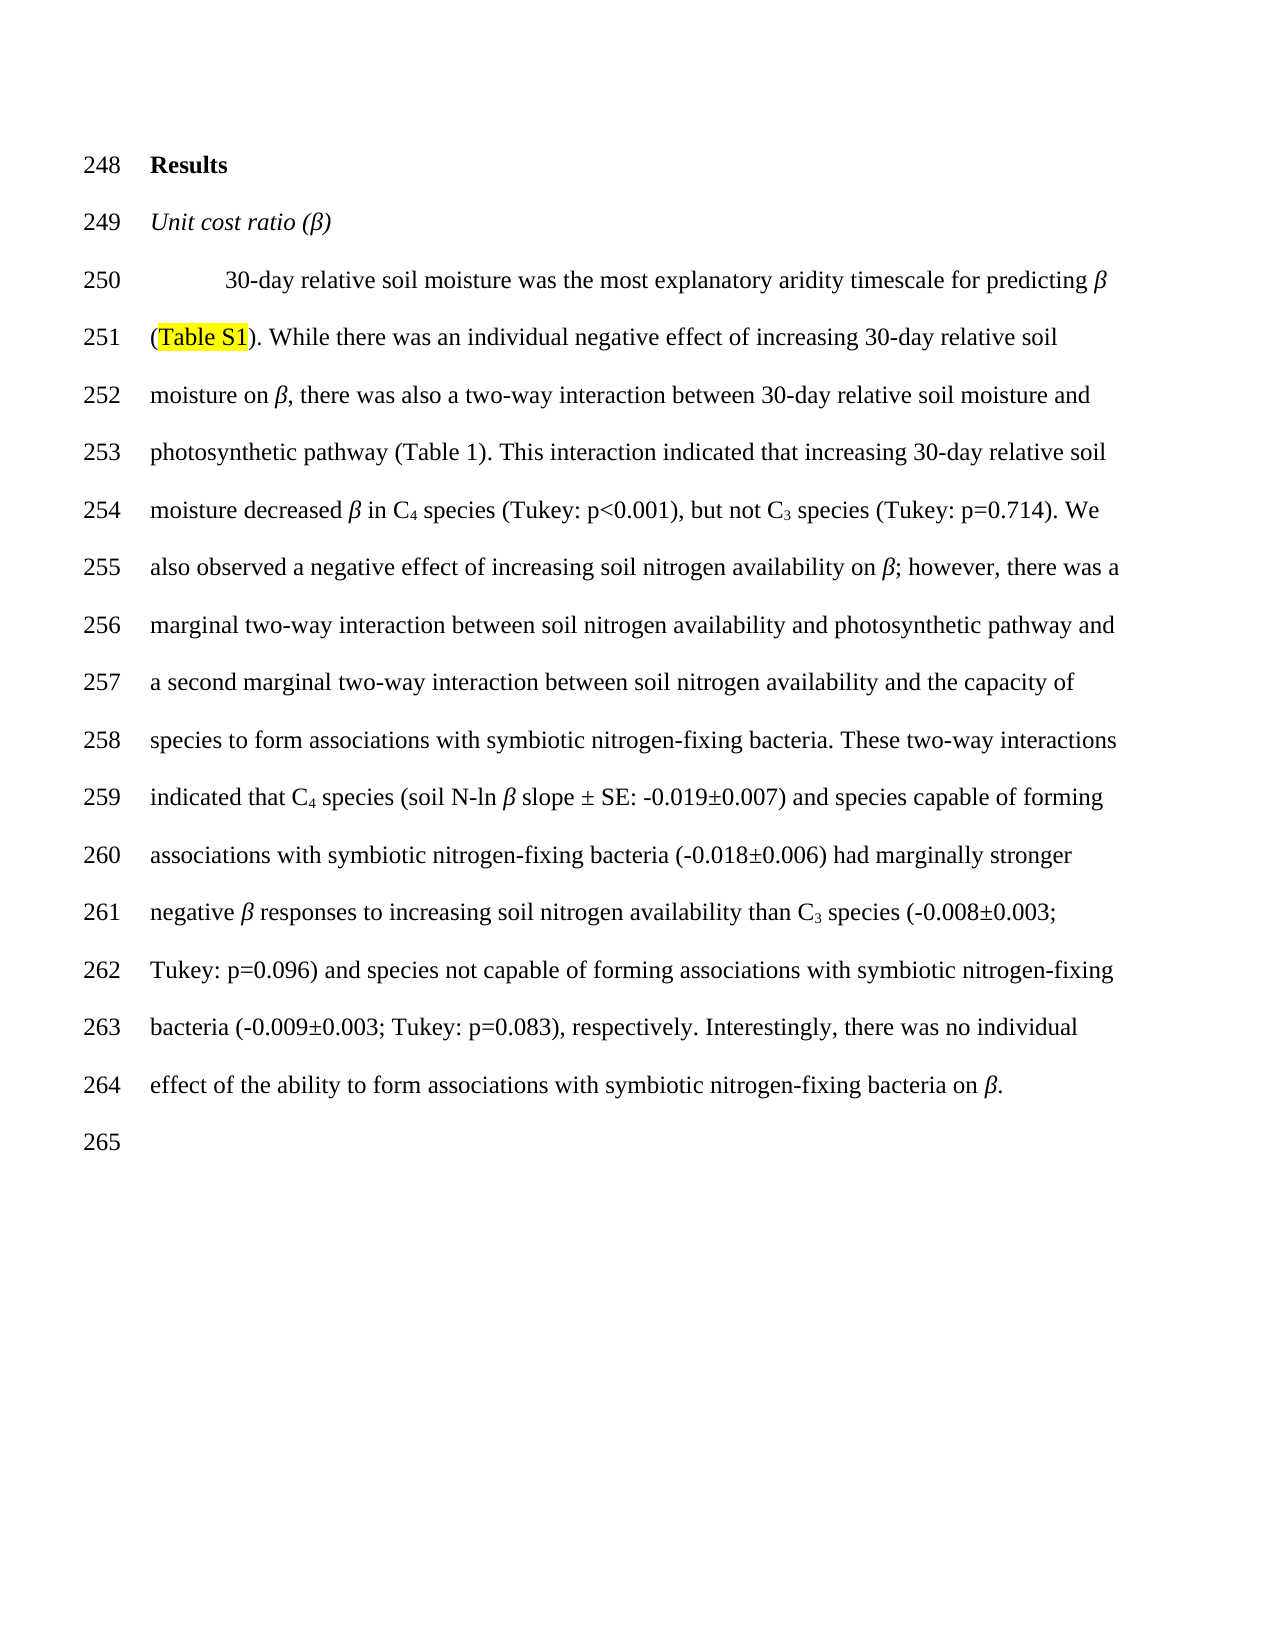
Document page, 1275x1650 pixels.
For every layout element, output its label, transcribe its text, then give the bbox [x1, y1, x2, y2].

text Unit cost ratio (β) [150, 207, 1125, 236]
text 30-day relative soil moisture was the most explanatory aridity timescale for predicting β (Table S1). While there was an individual negative effect of increasing 30-day relative soil moisture on β, there was also a two-way interaction between 30-day relative soil moisture and photosynthetic pathway (Table 1). This interaction indicated that increasing 30-day relative soil moisture decreased β in C4 species (Tukey: p<0.001), but not C3 species (Tukey: p=0.714). We also observed a negative effect of increasing soil nitrogen availability on β; however, there was a marginal two-way interaction between soil nitrogen availability and photosynthetic pathway and a second marginal two-way interaction between soil nitrogen availability and the capacity of species to form associations with symbiotic nitrogen-fixing bacteria. These two-way interactions indicated that C4 species (soil N-ln β slope ± SE: -0.019±0.007) and species capable of forming associations with symbiotic nitrogen-fixing bacteria (-0.018±0.006) had marginally stronger negative β responses to increasing soil nitrogen availability than C3 species (-0.008±0.003; Tukey: p=0.096) and species not capable of forming associations with symbiotic nitrogen-fixing bacteria (-0.009±0.003; Tukey: p=0.083), respectively. Interestingly, there was no individual effect of the ability to form associations with symbiotic nitrogen-fixing bacteria on β. [150, 265, 1125, 1099]
text Results [150, 150, 1125, 179]
